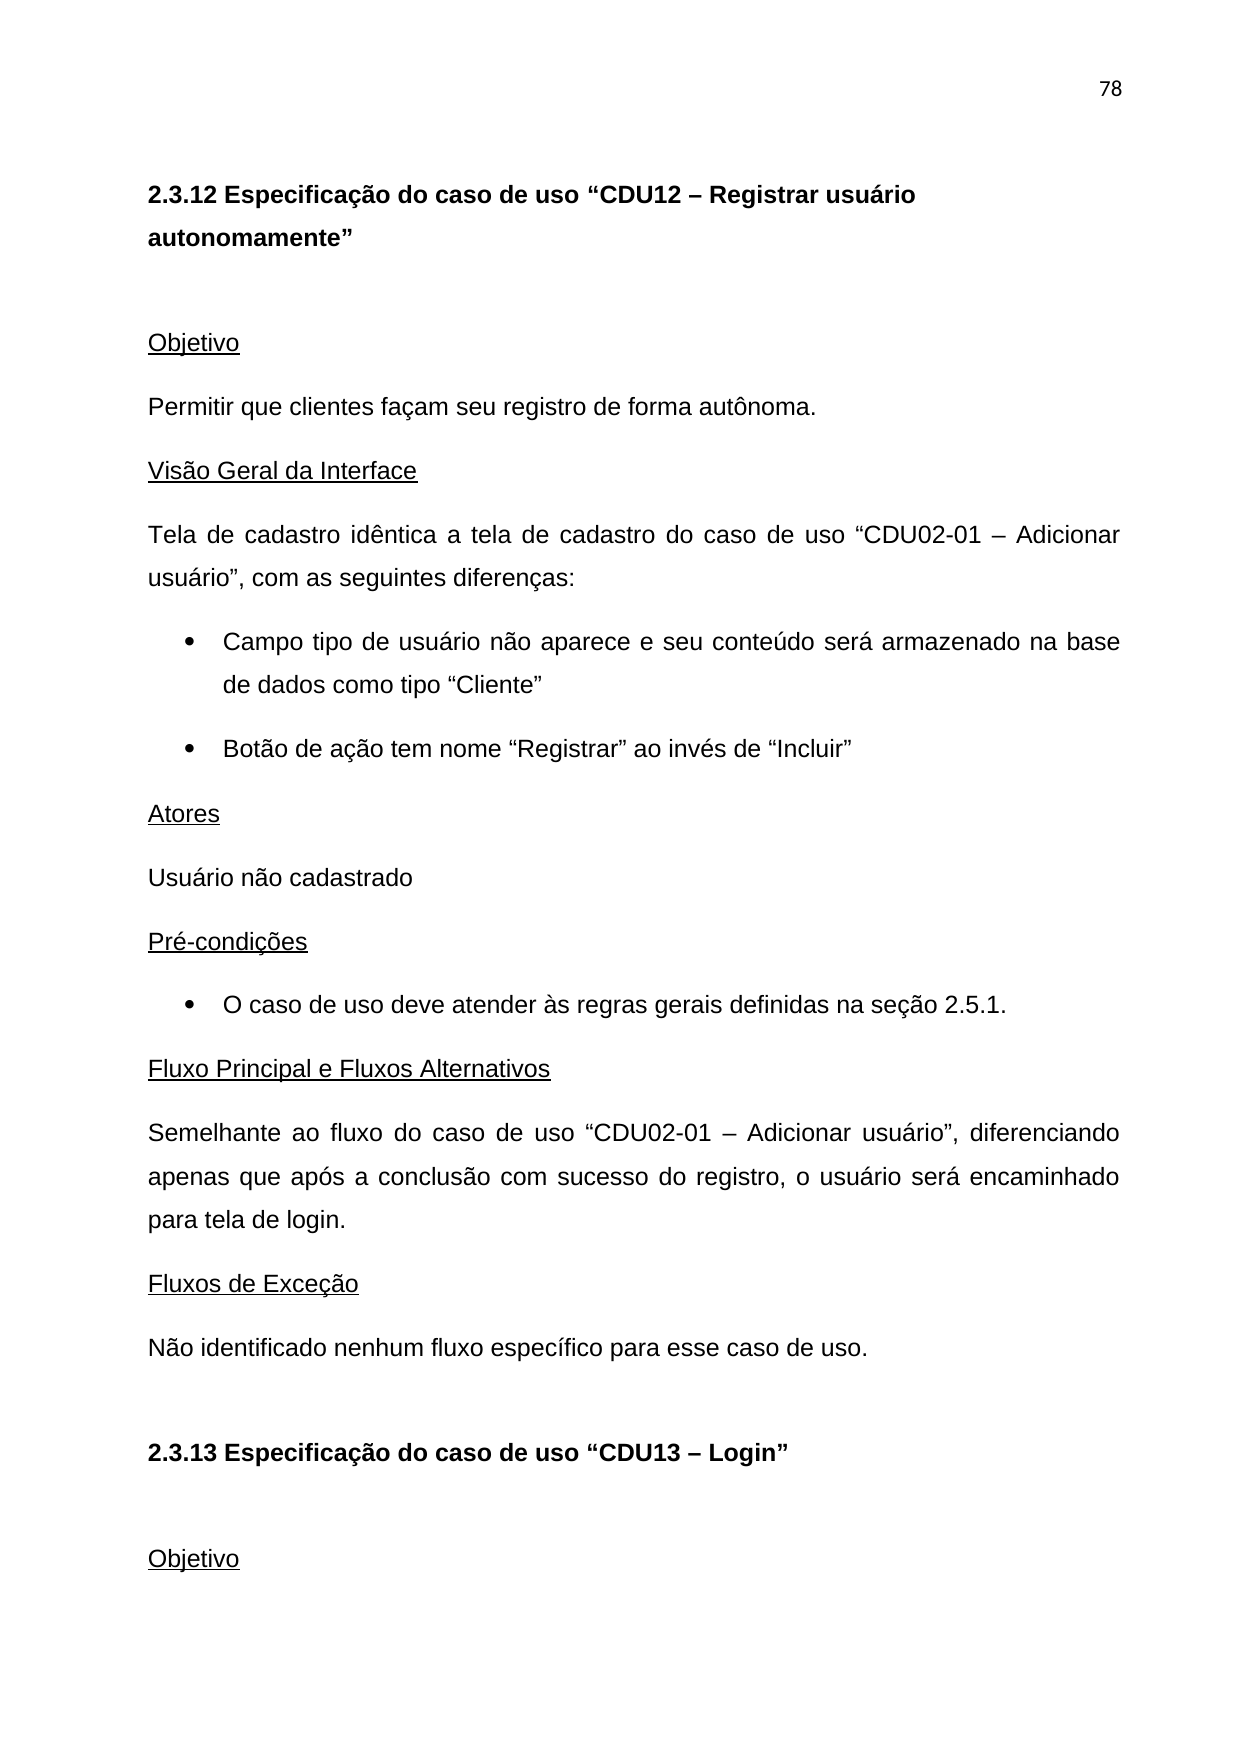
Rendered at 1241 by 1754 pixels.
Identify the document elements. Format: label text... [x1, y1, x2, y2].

list O caso de uso deve atender às regras gerais definidas na seção 2.5.1. [185, 990, 1122, 1019]
text Tela de cadastro idêntica a tela de cadastro do caso de uso “CDU02-01 – Adicionar usuário”, com as seguintes diferenças: [148, 520, 1122, 592]
text Semelhante ao fluxo do caso de uso “CDU02-01 – Adicionar usuário”, diferenciando apenas que após a conclusão com sucesso do registro, o usuário será encaminhado para tela de login. [148, 1118, 1122, 1233]
text Fluxos de Exceção [148, 1269, 1122, 1297]
text Pré-condições [148, 926, 1122, 955]
text Não identificado nenhum fluxo específico para esse caso de uso. [148, 1333, 1122, 1361]
text 2.3.13 Especificação do caso de uso “CDU13 – Login” [148, 1438, 1122, 1467]
text Objetivo [148, 328, 1122, 357]
text 2.3.12 Especificação do caso de uso “CDU12 – Registrar usuário autonomamente” [148, 179, 1122, 251]
text Usuário não cadastrado [148, 862, 1122, 891]
text Fluxo Principal e Fluxos Alternativos [148, 1054, 1122, 1083]
list Campo tipo de usuário não aparece e seu conteúdo será armazenado na base de dados como tipo “Cliente” [185, 627, 1122, 699]
text Visão Geral da Interface [148, 456, 1122, 485]
text Atores [148, 798, 1122, 827]
text Objetivo [148, 1544, 1122, 1573]
text Permitir que clientes façam seu registro de forma autônoma. [148, 392, 1122, 421]
list Botão de ação tem nome “Registrar” ao invés de “Incluir” [185, 734, 1122, 763]
